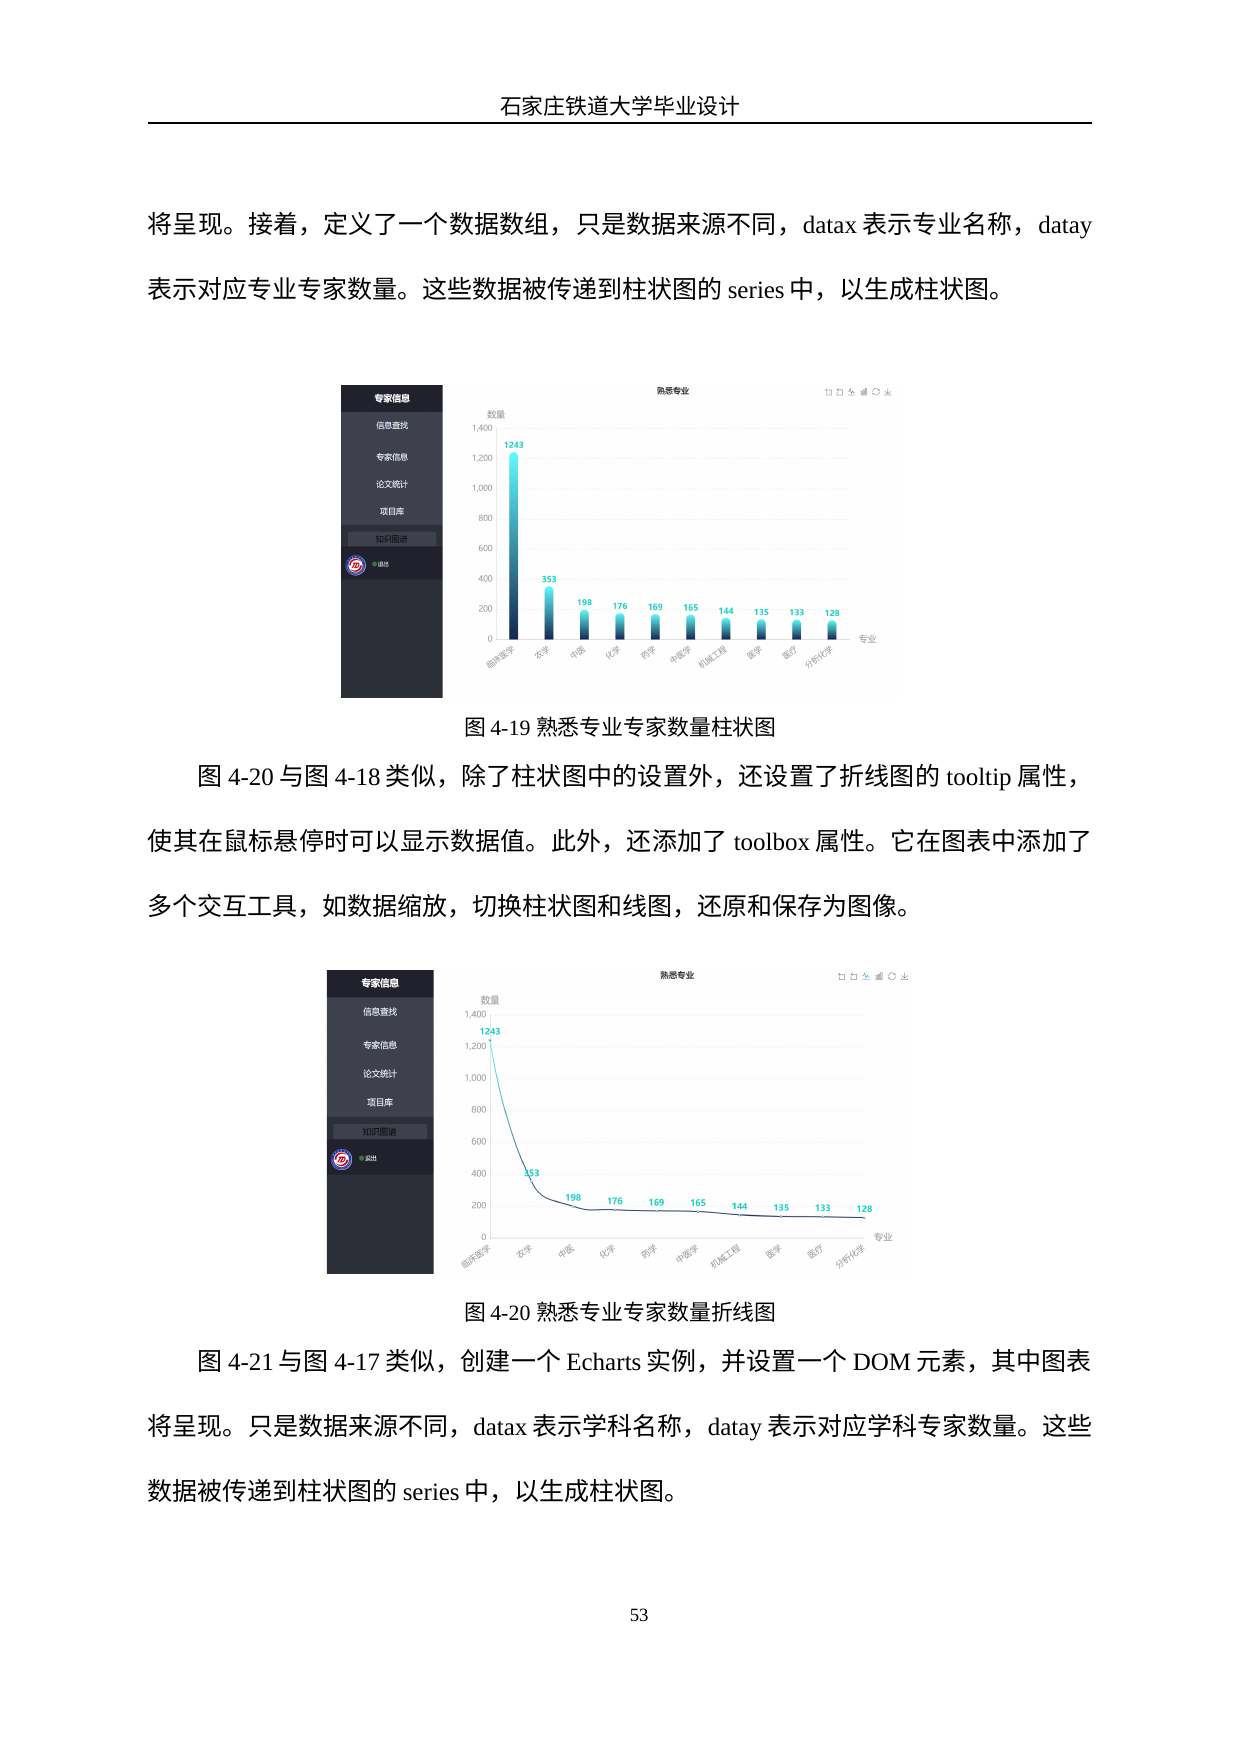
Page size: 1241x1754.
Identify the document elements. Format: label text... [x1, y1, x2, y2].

text 图4-20 熟悉专业专家数量折线图 [148, 1295, 1092, 1327]
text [148, 190, 1092, 320]
text 图4-21与图4-17类似，创建一个Echarts实例，并设置一个DOM元素，其中图表将呈现。只是数据来源不同，datax表示学科名称，datay表示对应学科专家数量。这些数据被传递到柱状图的series中，以生成柱状图。 [148, 1327, 1092, 1522]
text 图4-19 熟悉专业专家数量柱状图 [148, 710, 1092, 742]
text 图4-20与图4-18类似，除了柱状图中的设置外，还设置了折线图的tooltip属性，使其在鼠标悬停时可以显示数据值。此外，还添加了toolbox属性。它在图表中添加了多个交互工具，如数据缩放，切换柱状图和线图，还原和保存为图像。 [148, 742, 1092, 937]
picture [326, 970, 914, 1274]
picture [341, 385, 900, 698]
